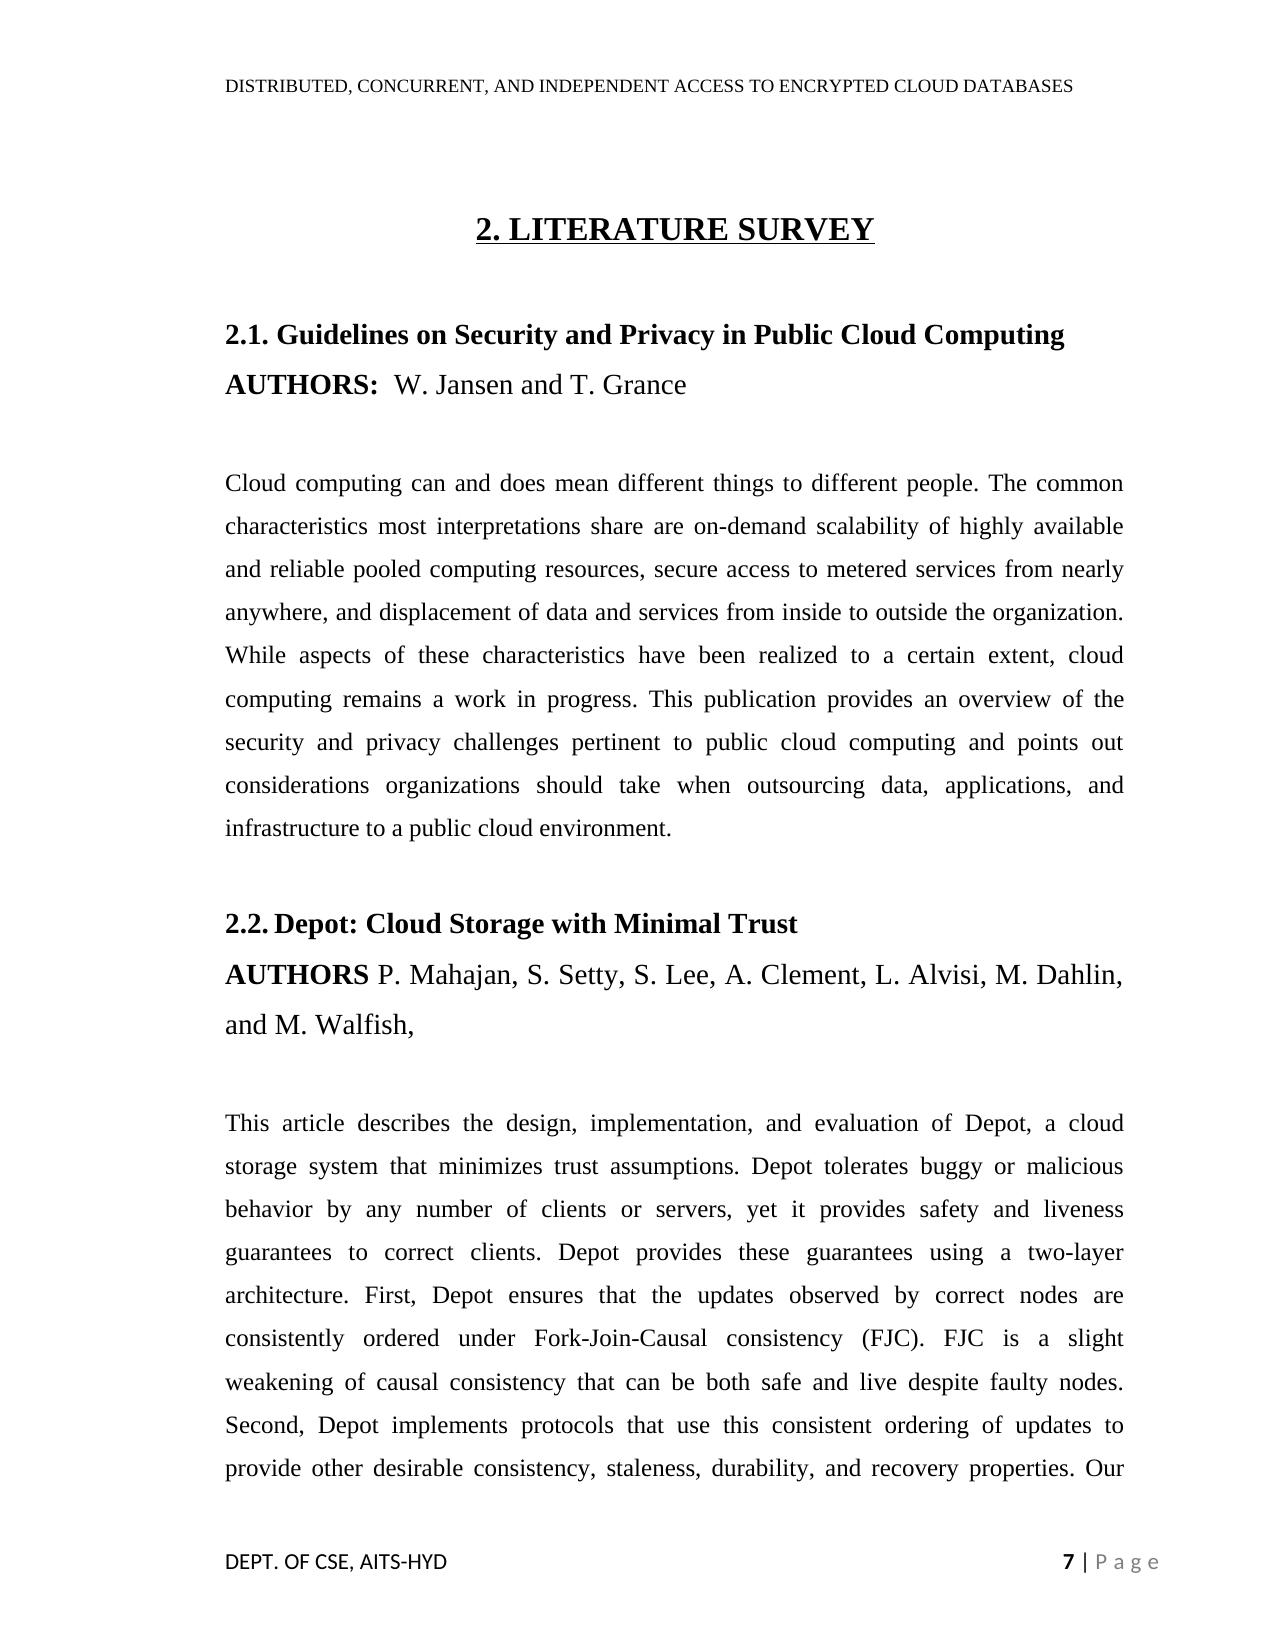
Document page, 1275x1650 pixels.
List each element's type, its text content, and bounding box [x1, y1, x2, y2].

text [225, 1108, 1125, 1482]
text AUTHORS: W. Jansen and T. Grance [225, 367, 1125, 401]
text 2.1. Guidelines on Security and Privacy in Public Cloud Computing [225, 317, 1125, 351]
text 2.2. Depot: Cloud Storage with Minimal Trust [225, 907, 1125, 940]
text 2. LITERATURE SURVEY [225, 209, 1125, 248]
text AUTHORS P. Mahajan, S. Setty, S. Lee, A. Clement, L. Alvisi, M. Dahlin, and M. Walfish, [225, 957, 1125, 1041]
text Cloud computing can and does mean different things to different people. The common characteristics most interpretations share are on-demand scalability of highly available and reliable pooled computing resources, secure access to metered services from nearly anywhere, and displacement of data and services from inside to outside the organization. While aspects of these characteristics have been realized to a certain extent, cloud computing remains a work in progress. This publication provides an overview of the security and privacy challenges pertinent to public cloud computing and points out considerations organizations should take when outsourcing data, applications, and infrastructure to a public cloud environment. [225, 468, 1125, 842]
